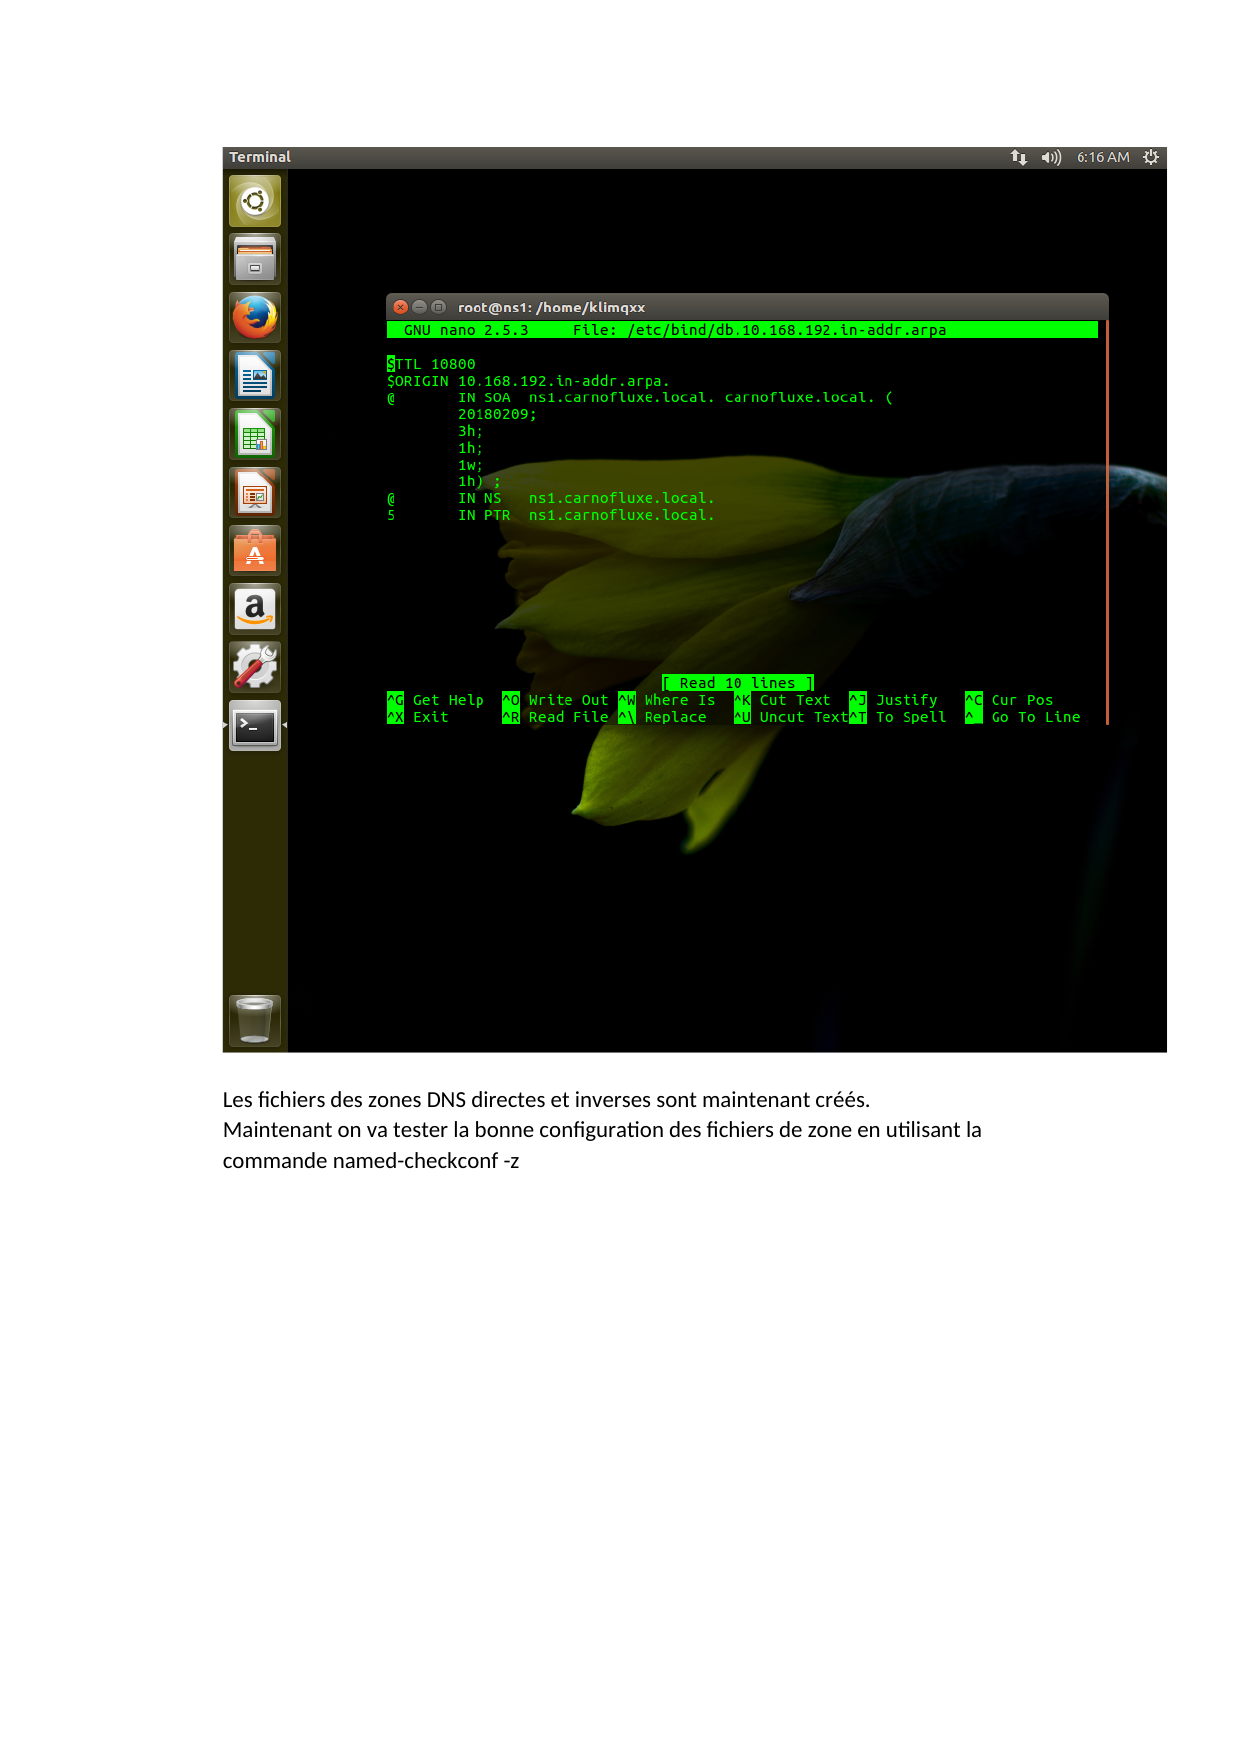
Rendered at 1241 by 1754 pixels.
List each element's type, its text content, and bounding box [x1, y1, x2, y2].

picture [222, 147, 1168, 1053]
list Maintenant on va tester la bonne configuration des fichiers de zone en utilisant la commande named-checkconf -z [223, 1116, 1093, 1174]
list Les fichiers des zones DNS directes et inverses sont maintenant créés. [223, 1085, 1093, 1113]
